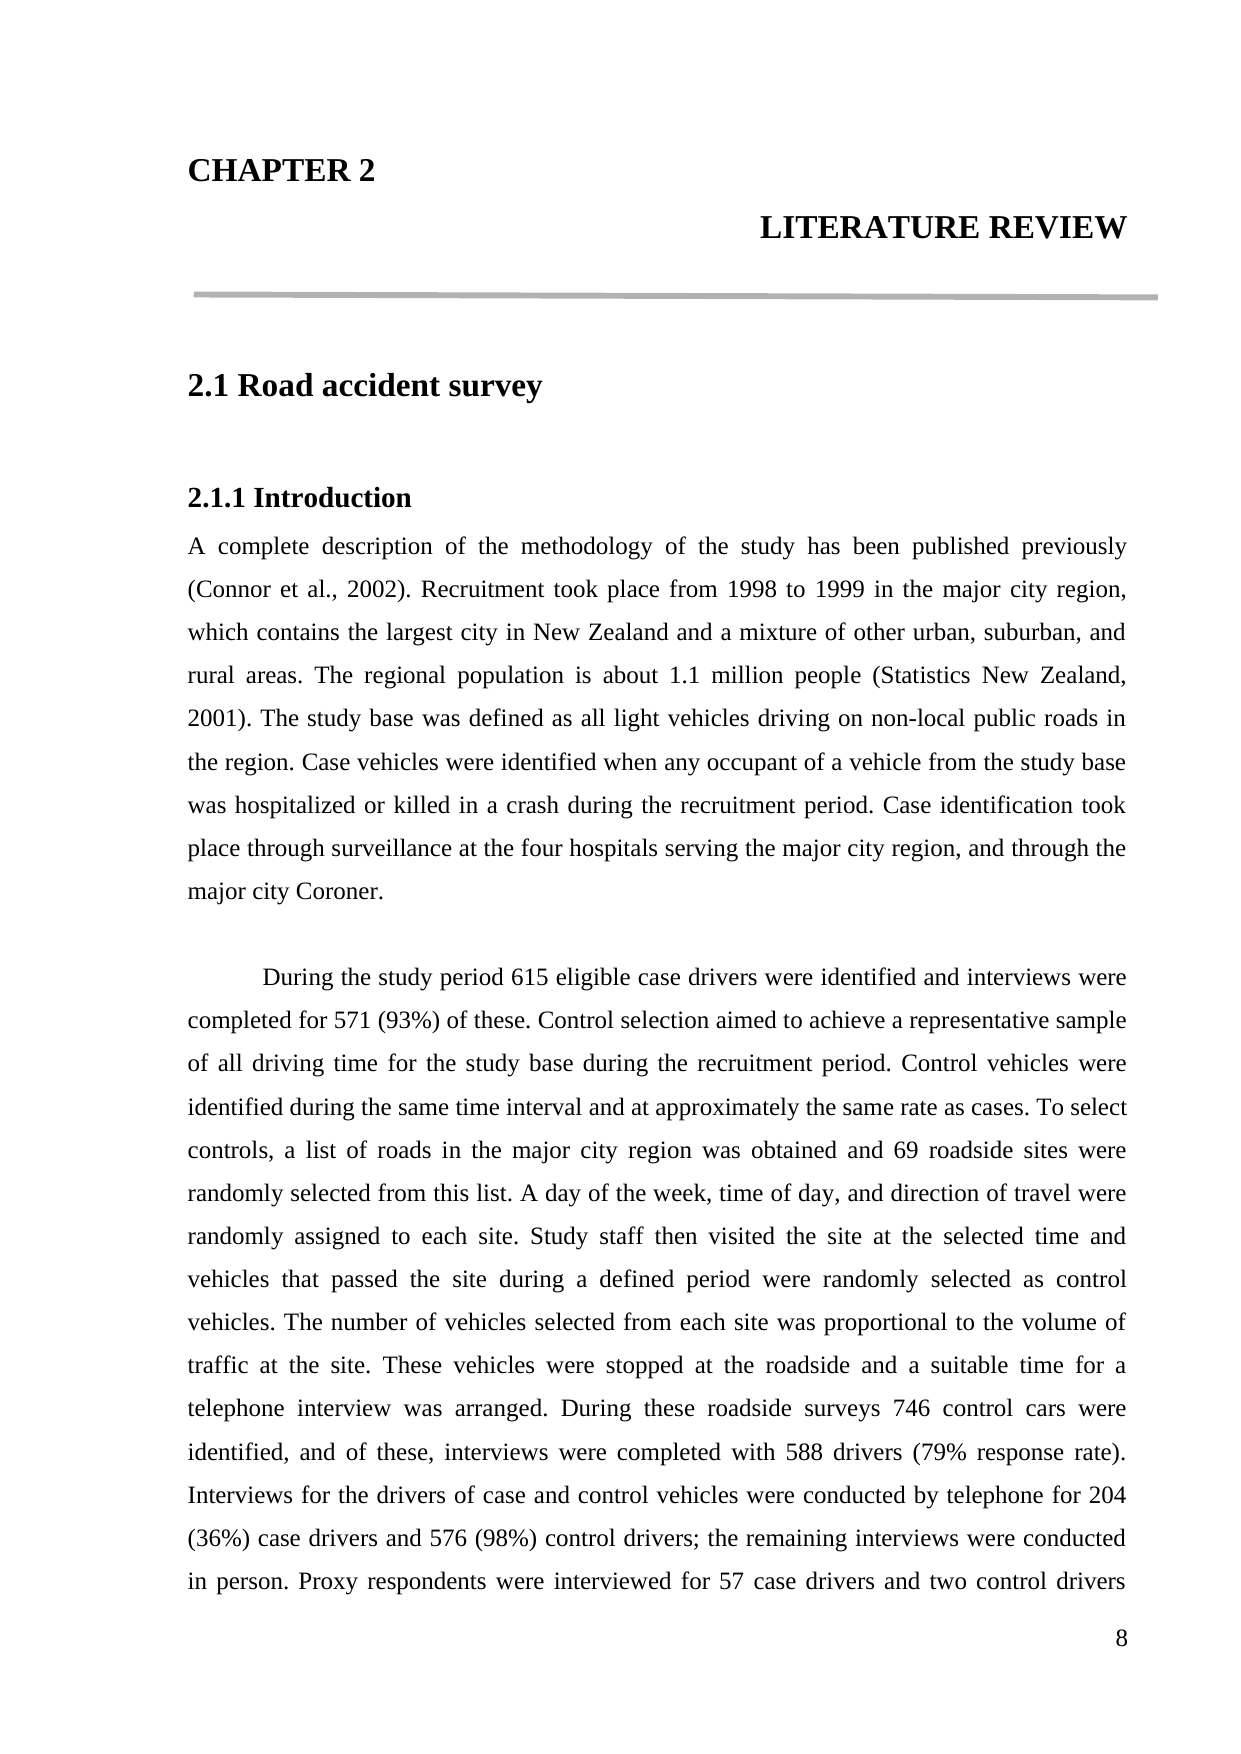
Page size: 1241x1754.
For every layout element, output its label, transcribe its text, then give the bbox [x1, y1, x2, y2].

text CHAPTER 2 [187, 150, 1128, 188]
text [187, 962, 1128, 1595]
text LITERATURE REVIEW [187, 207, 1128, 246]
text 2.1.1 Introduction [187, 481, 1128, 514]
text 2.1 Road accident survey [187, 366, 1128, 404]
text A complete description of the methodology of the study has been published previously (Connor et al., 2002). Recruitment took place from 1998 to 1999 in the major city region, which contains the largest city in New Zealand and a mixture of other urban, suburban, and rural areas. The regional population is about 1.1 million people (Statistics New Zealand, 2001). The study base was defined as all light vehicles driving on non-local public roads in the region. Case vehicles were identified when any occupant of a vehicle from the study base was hospitalized or killed in a crash during the recruitment period. Case identification took place through surveillance at the four hospitals serving the major city region, and through the major city Coroner. [187, 531, 1128, 905]
